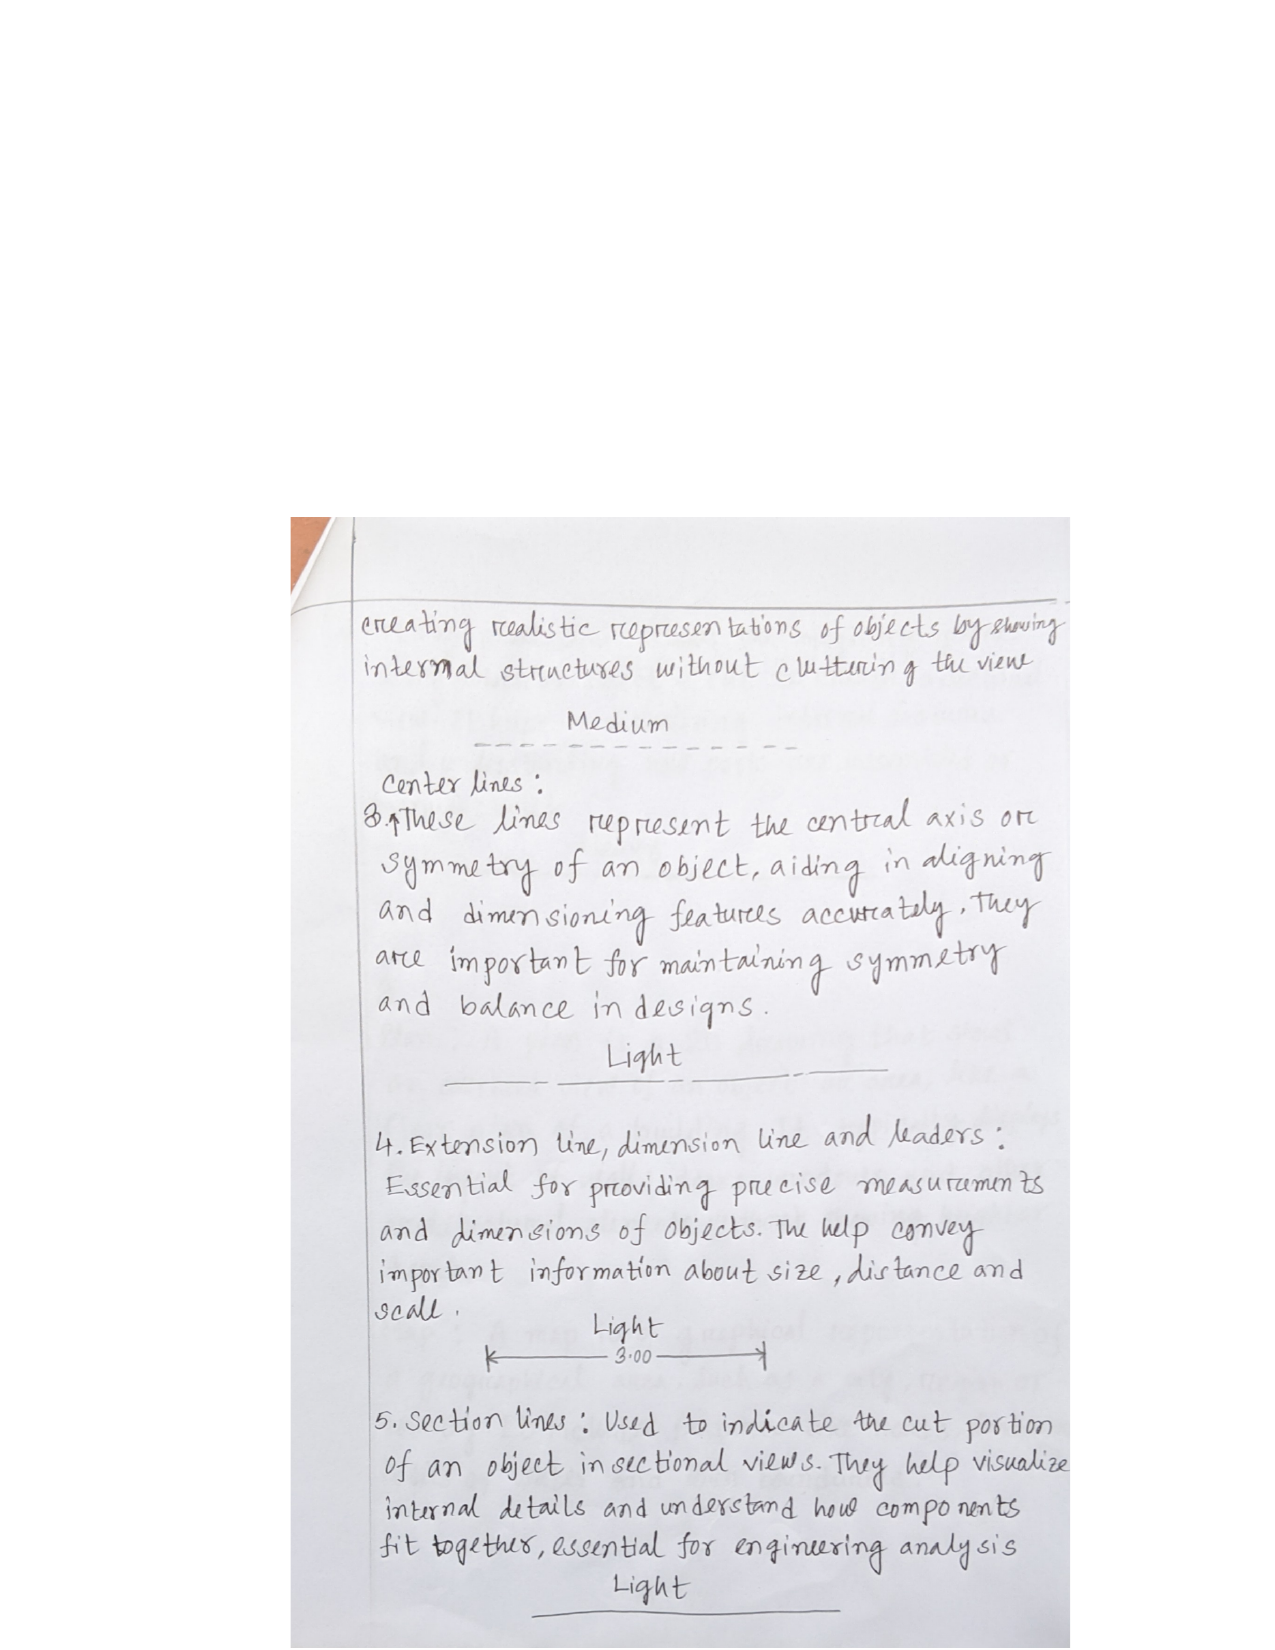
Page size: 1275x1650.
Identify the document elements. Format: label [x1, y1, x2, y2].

picture [289, 517, 1069, 1644]
